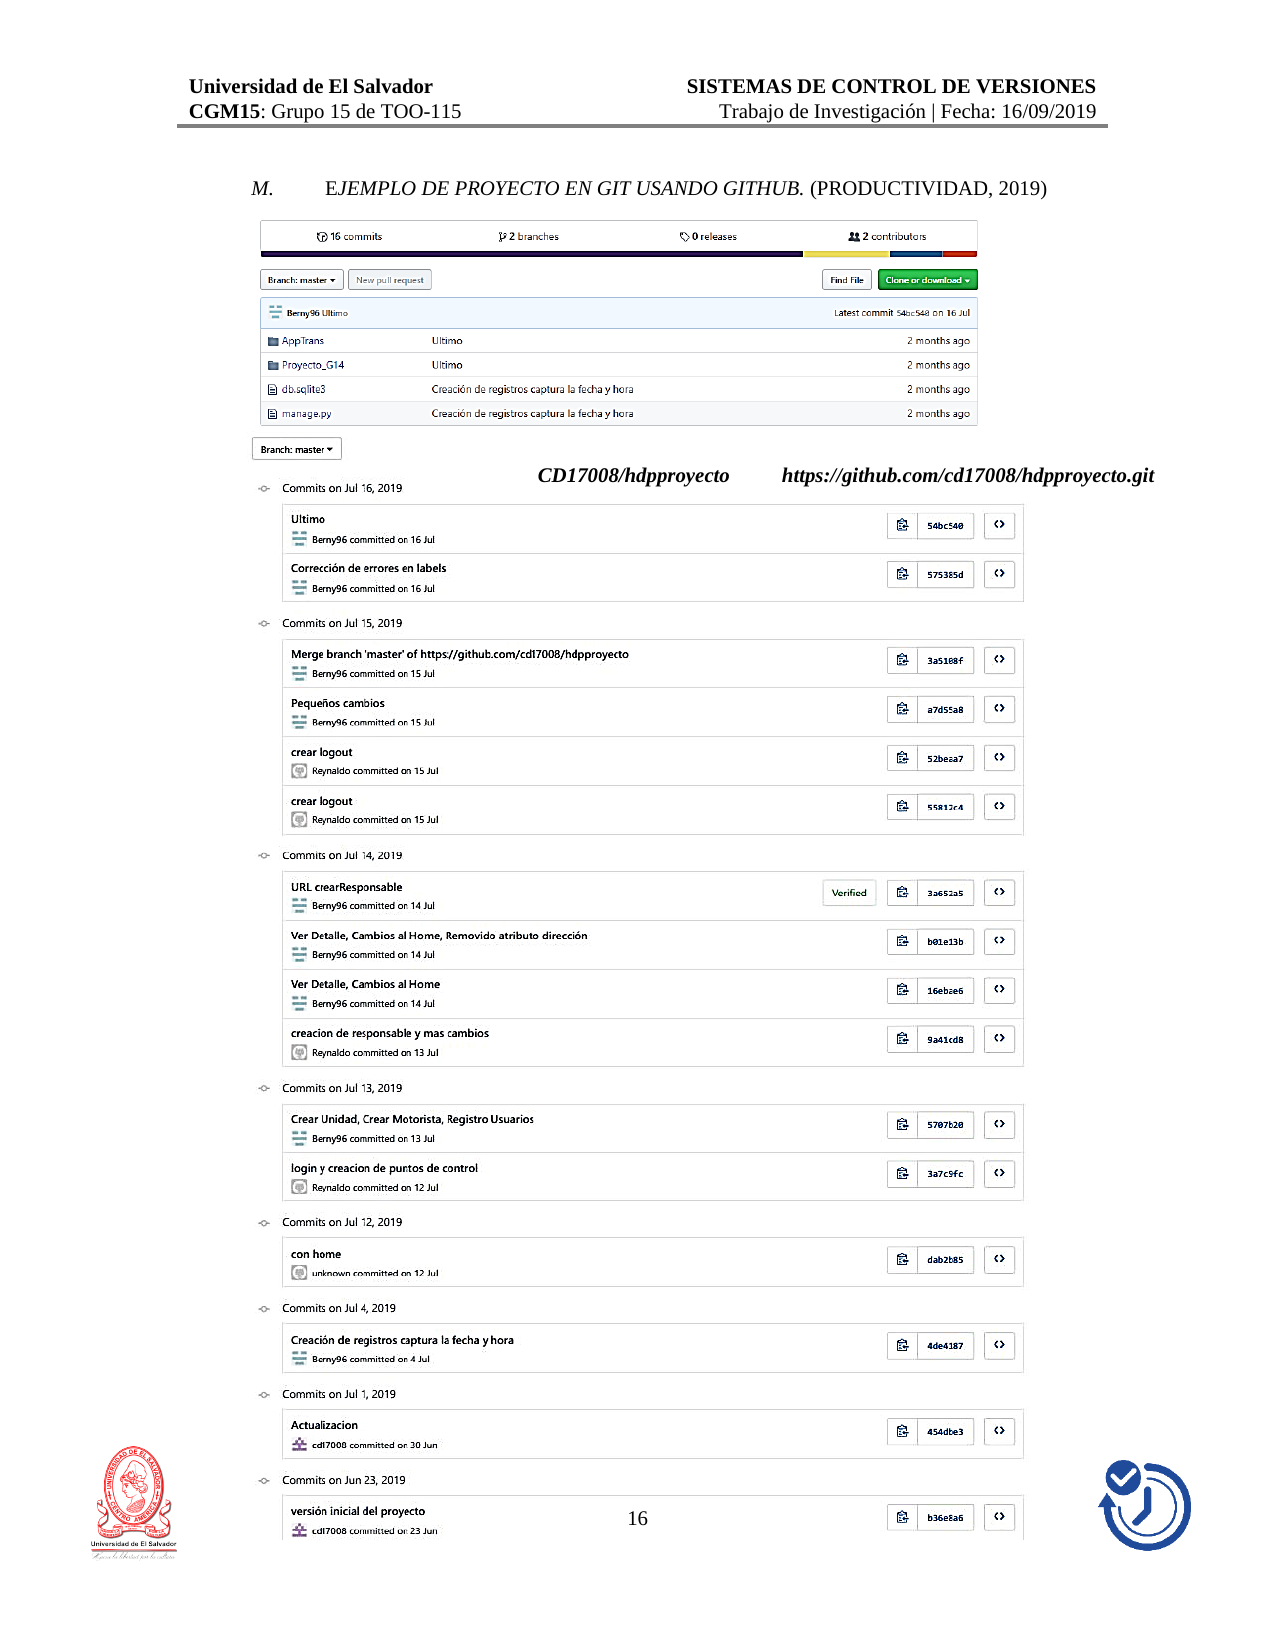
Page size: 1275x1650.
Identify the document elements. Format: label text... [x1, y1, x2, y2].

subtitle EJEMPLO DE PROYECTO EN GIT USANDO GITHUB. [222, 176, 1098, 199]
picture [229, 208, 1036, 1540]
picture [91, 1446, 178, 1561]
